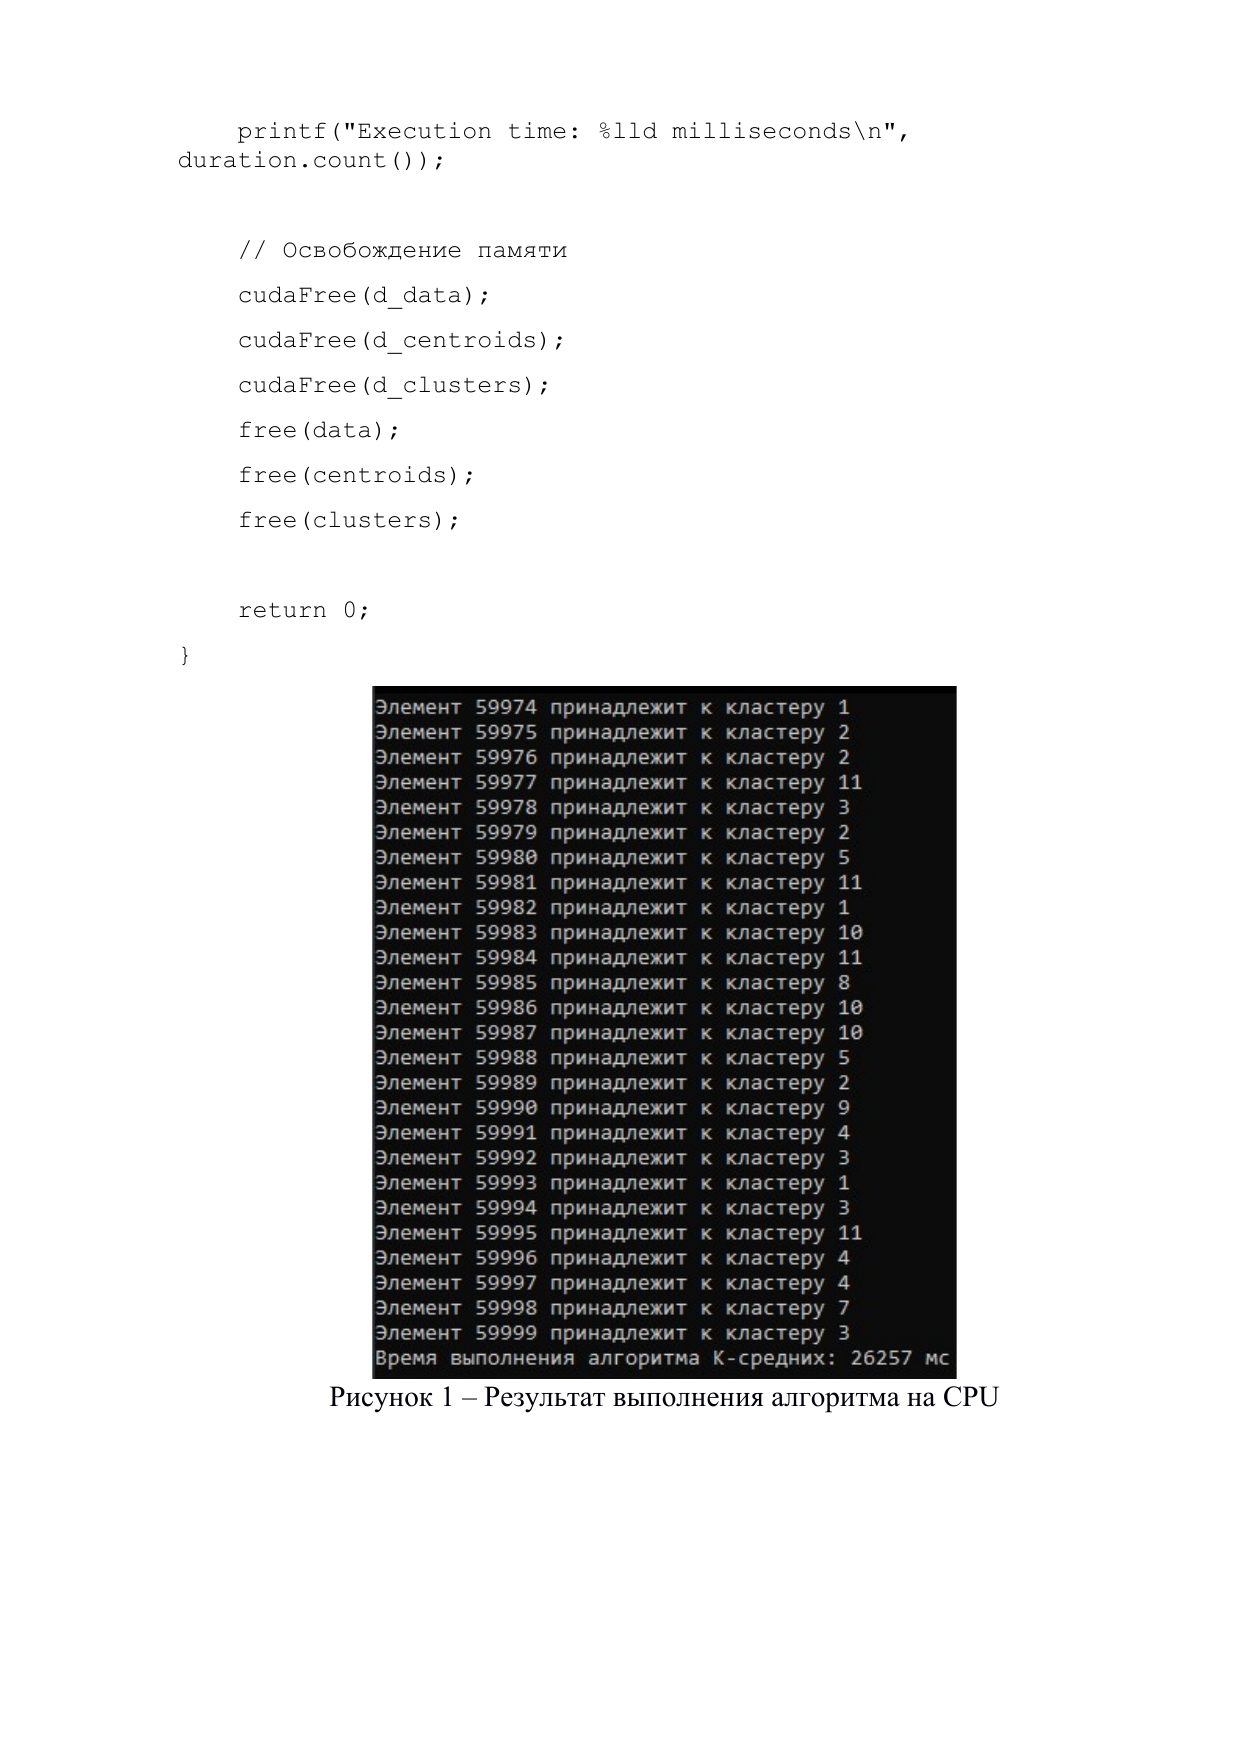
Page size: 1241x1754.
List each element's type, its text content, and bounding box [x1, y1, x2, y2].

text free(centroids); [177, 461, 1152, 490]
text free(clusters); [177, 506, 1152, 535]
text printf("Execution time: %lld milliseconds\n", duration.count()); [177, 118, 1152, 175]
text cudaFree(d_clusters); [177, 371, 1152, 400]
text } [177, 641, 1152, 670]
text // Освобождение памяти [177, 236, 1152, 265]
text return 0; [177, 596, 1152, 625]
text cudaFree(d_centroids); [177, 326, 1152, 355]
text cudaFree(d_data); [177, 281, 1152, 310]
list Рисунок 1 – Результат выполнения алгоритма на CPU [177, 1379, 1152, 1413]
picture [372, 686, 957, 1379]
text free(data); [177, 416, 1152, 445]
